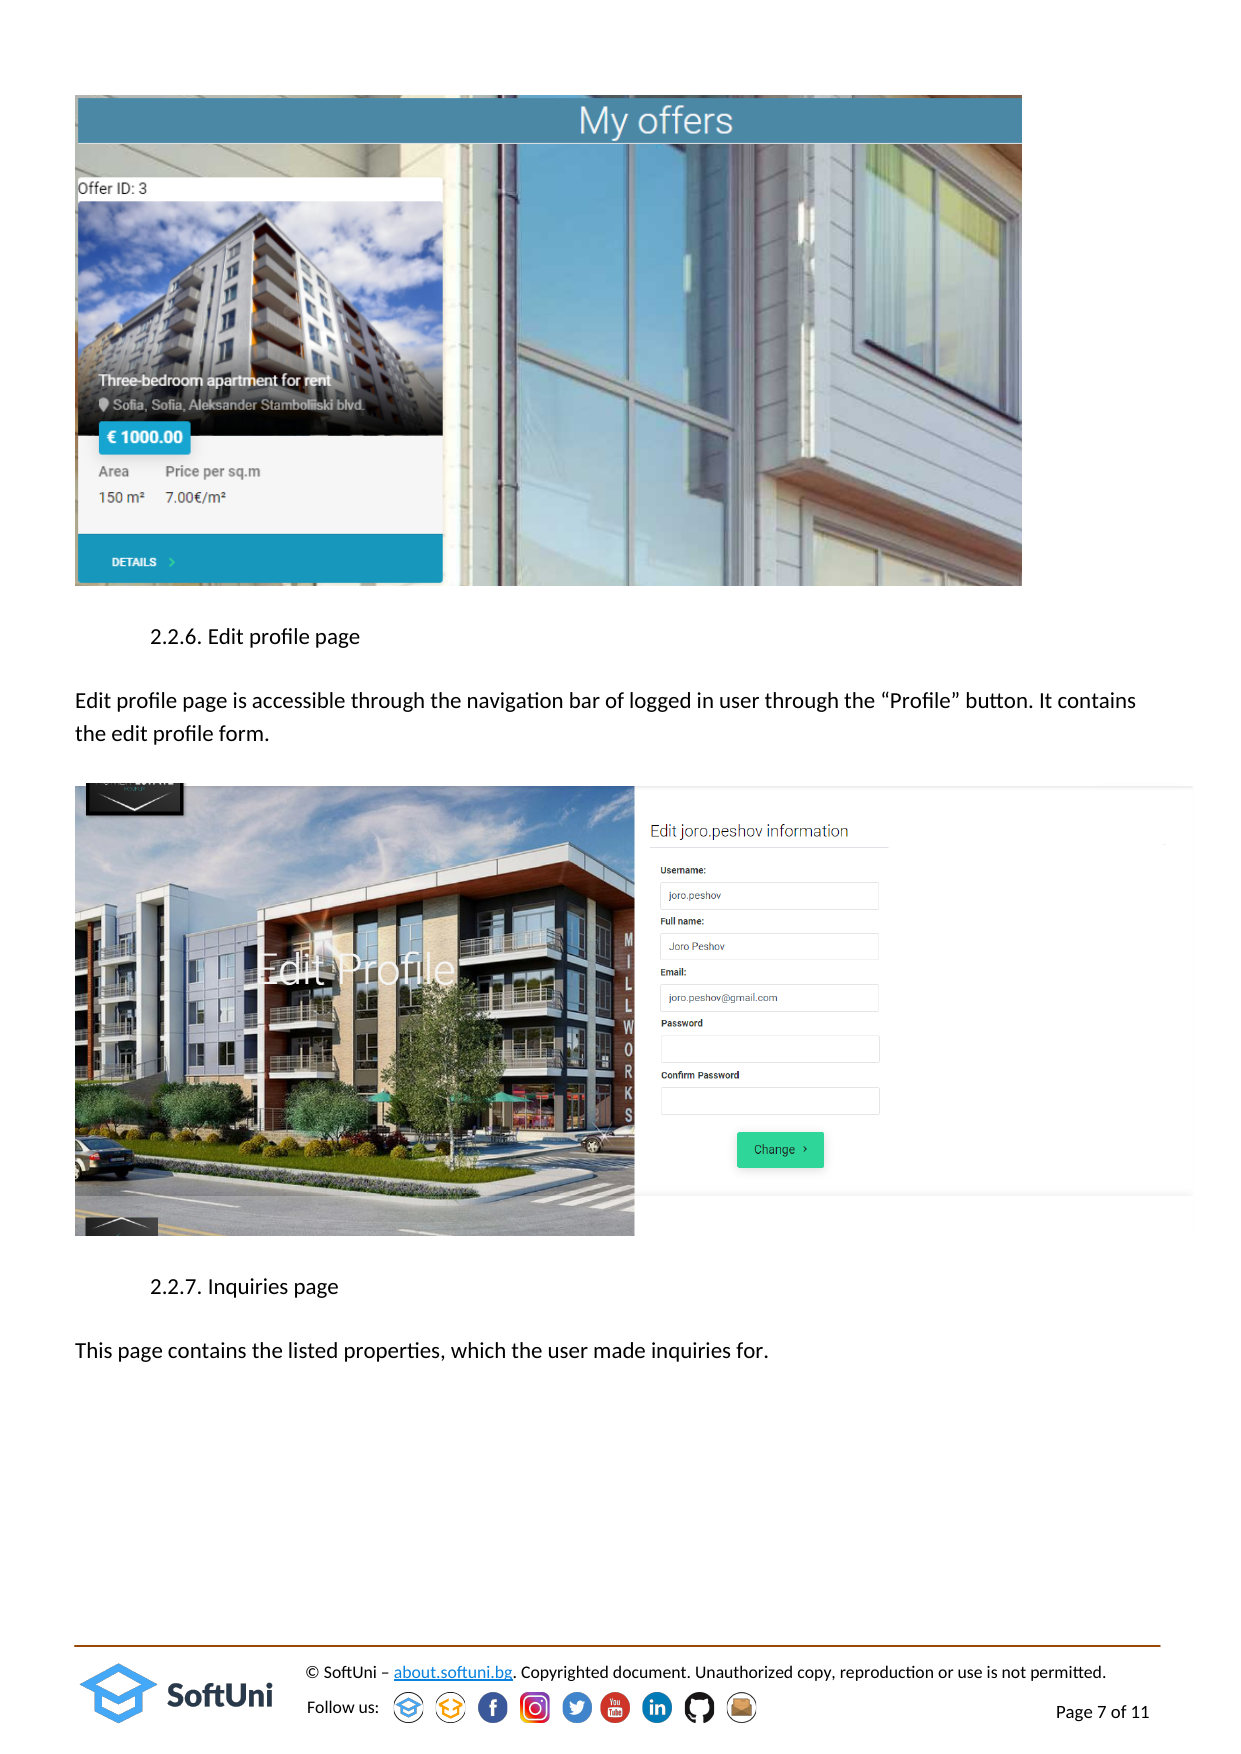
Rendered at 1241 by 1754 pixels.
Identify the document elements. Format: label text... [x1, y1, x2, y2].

list Edit profile page [150, 622, 1165, 650]
picture [726, 1692, 757, 1723]
picture [75, 783, 1194, 1236]
picture [478, 1692, 508, 1723]
list Inquiries page [150, 1272, 1165, 1300]
text Edit profile page is accessible through the navigation bar of logged in user through the “Profile” button. It contains the edit profile form. [75, 687, 1165, 747]
picture [642, 1714, 651, 1723]
picture [663, 1692, 672, 1701]
picture [663, 1714, 672, 1723]
picture [600, 1692, 630, 1723]
picture [562, 1692, 592, 1723]
picture [656, 1705, 665, 1714]
picture [520, 1692, 550, 1723]
picture [684, 1692, 715, 1723]
picture [393, 1692, 424, 1723]
picture [73, 1658, 279, 1729]
picture [75, 95, 1022, 586]
text This page contains the listed properties, which the user made inquiries for. [75, 1336, 1165, 1364]
picture [642, 1692, 651, 1701]
picture [435, 1692, 466, 1723]
